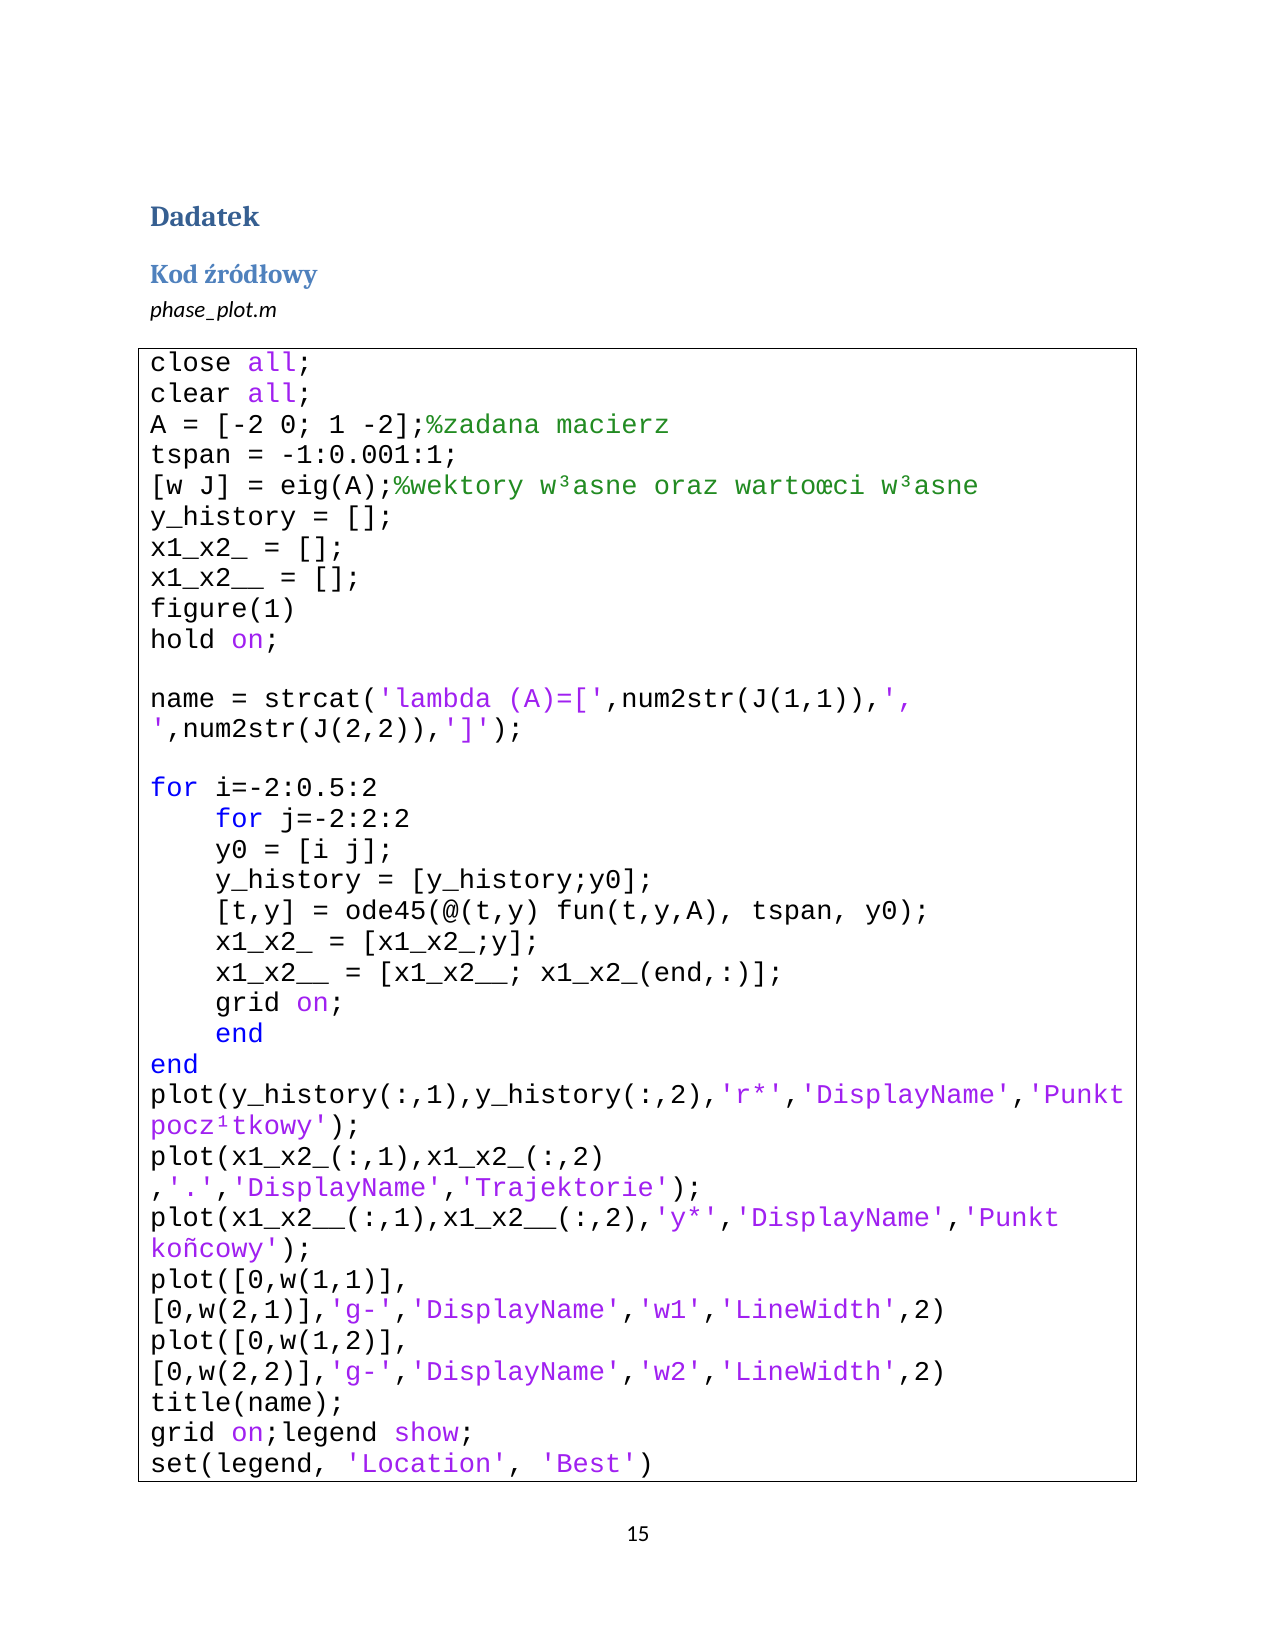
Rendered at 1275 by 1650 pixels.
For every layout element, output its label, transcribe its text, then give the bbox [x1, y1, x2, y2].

text phase_plot.m [150, 295, 1125, 323]
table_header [139, 349, 1136, 1481]
subtitle Kod źródłowy [150, 259, 1125, 291]
subtitle Dadatek [150, 200, 1125, 233]
